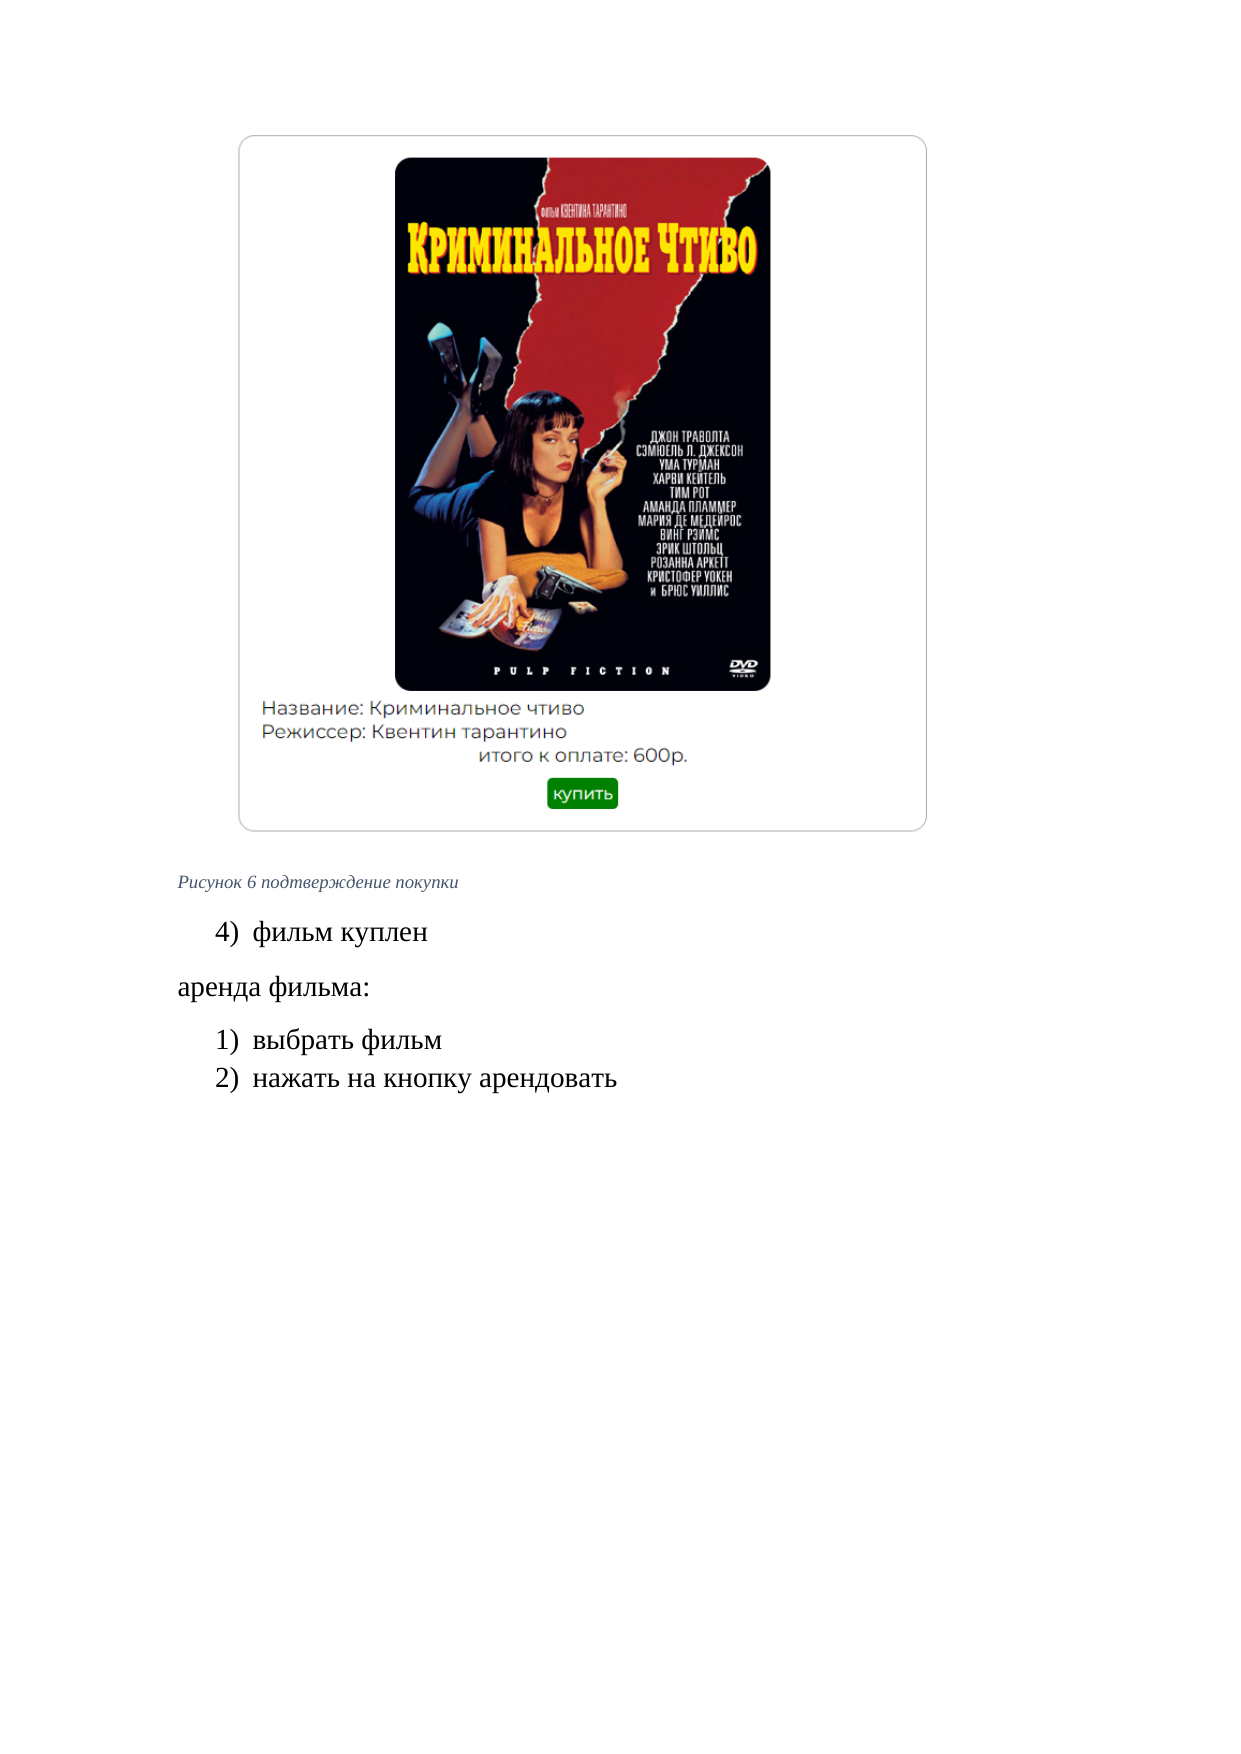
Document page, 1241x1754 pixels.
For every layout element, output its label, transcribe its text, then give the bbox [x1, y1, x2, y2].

list фильм куплен [215, 914, 1152, 947]
list выбрать фильм [215, 1022, 1152, 1055]
list нажать на кнопку арендовать [215, 1060, 1152, 1094]
text аренда фильма: [177, 969, 1152, 1002]
picture [214, 118, 948, 853]
text Рисунок 6 подтверждение покупки [177, 871, 1152, 893]
